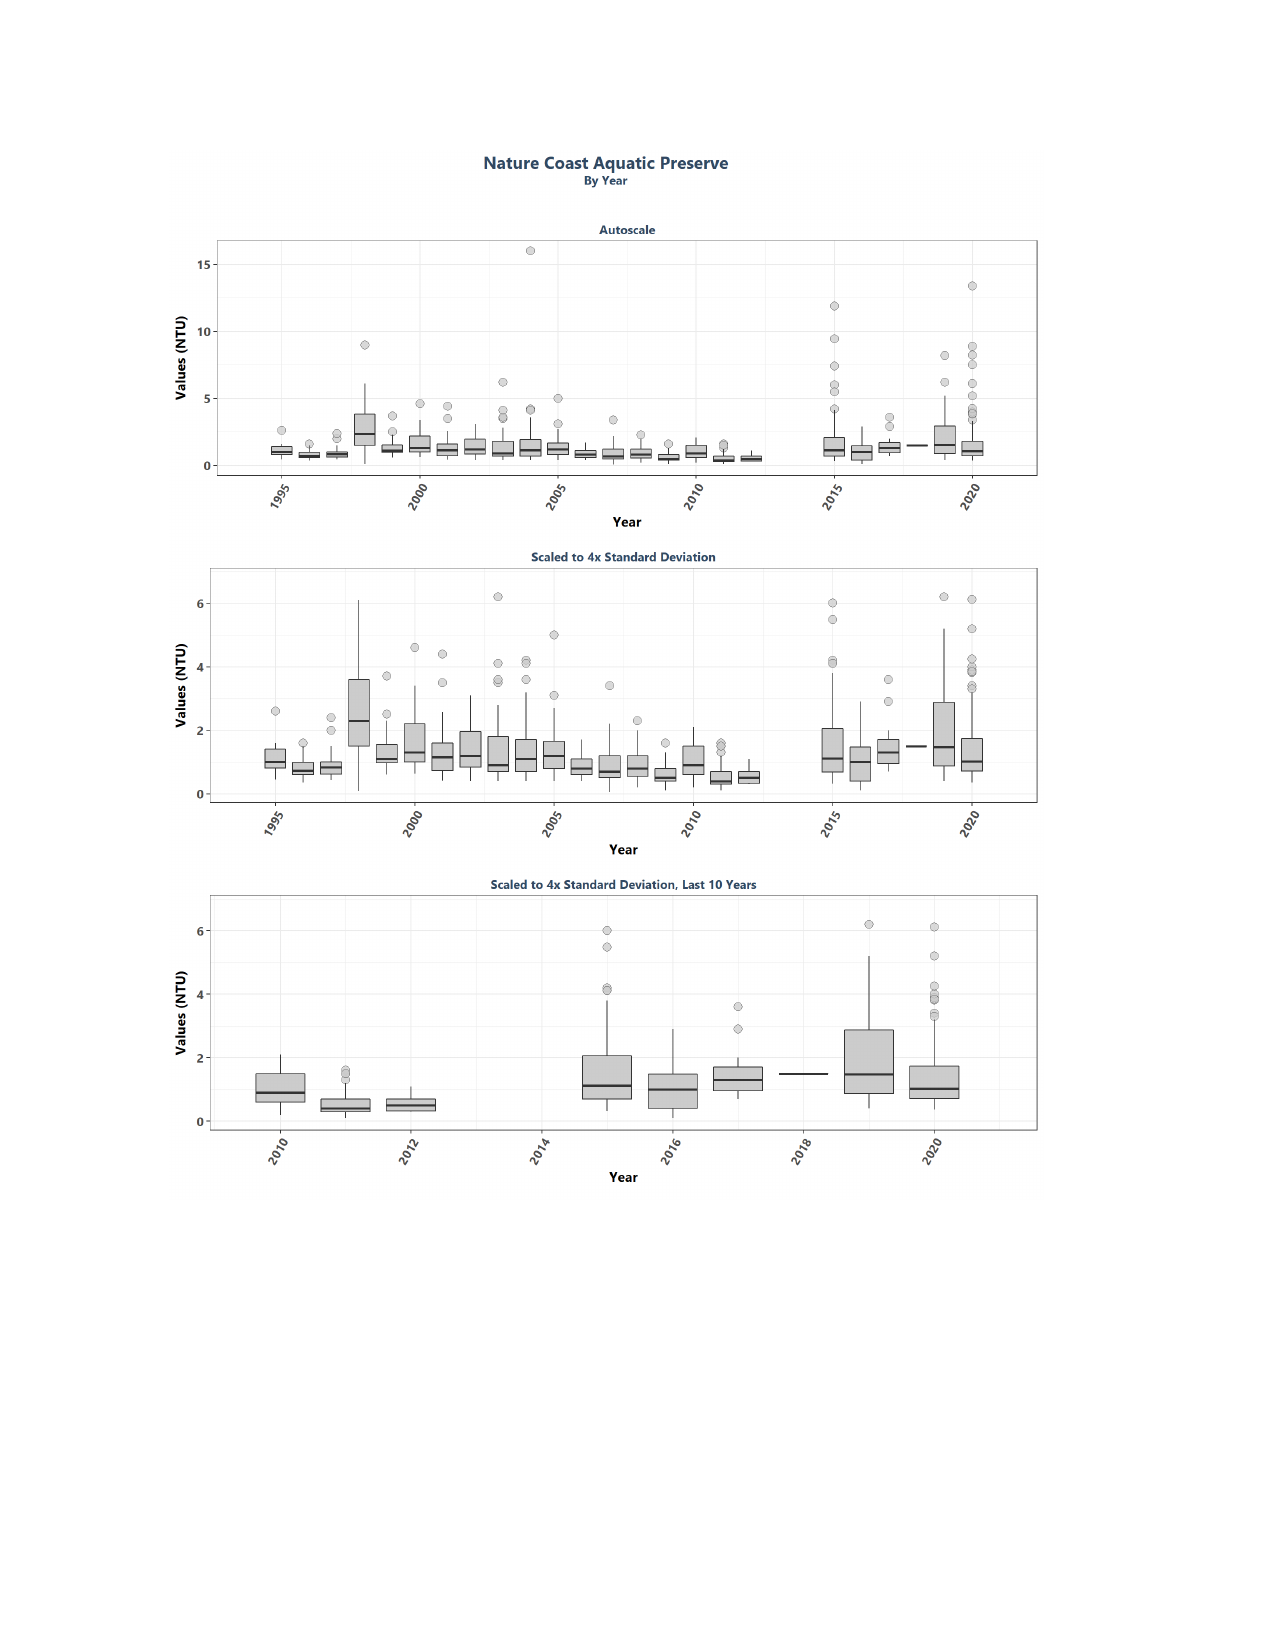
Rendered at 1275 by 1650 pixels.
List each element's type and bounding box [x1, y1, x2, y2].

picture [168, 150, 1044, 1200]
